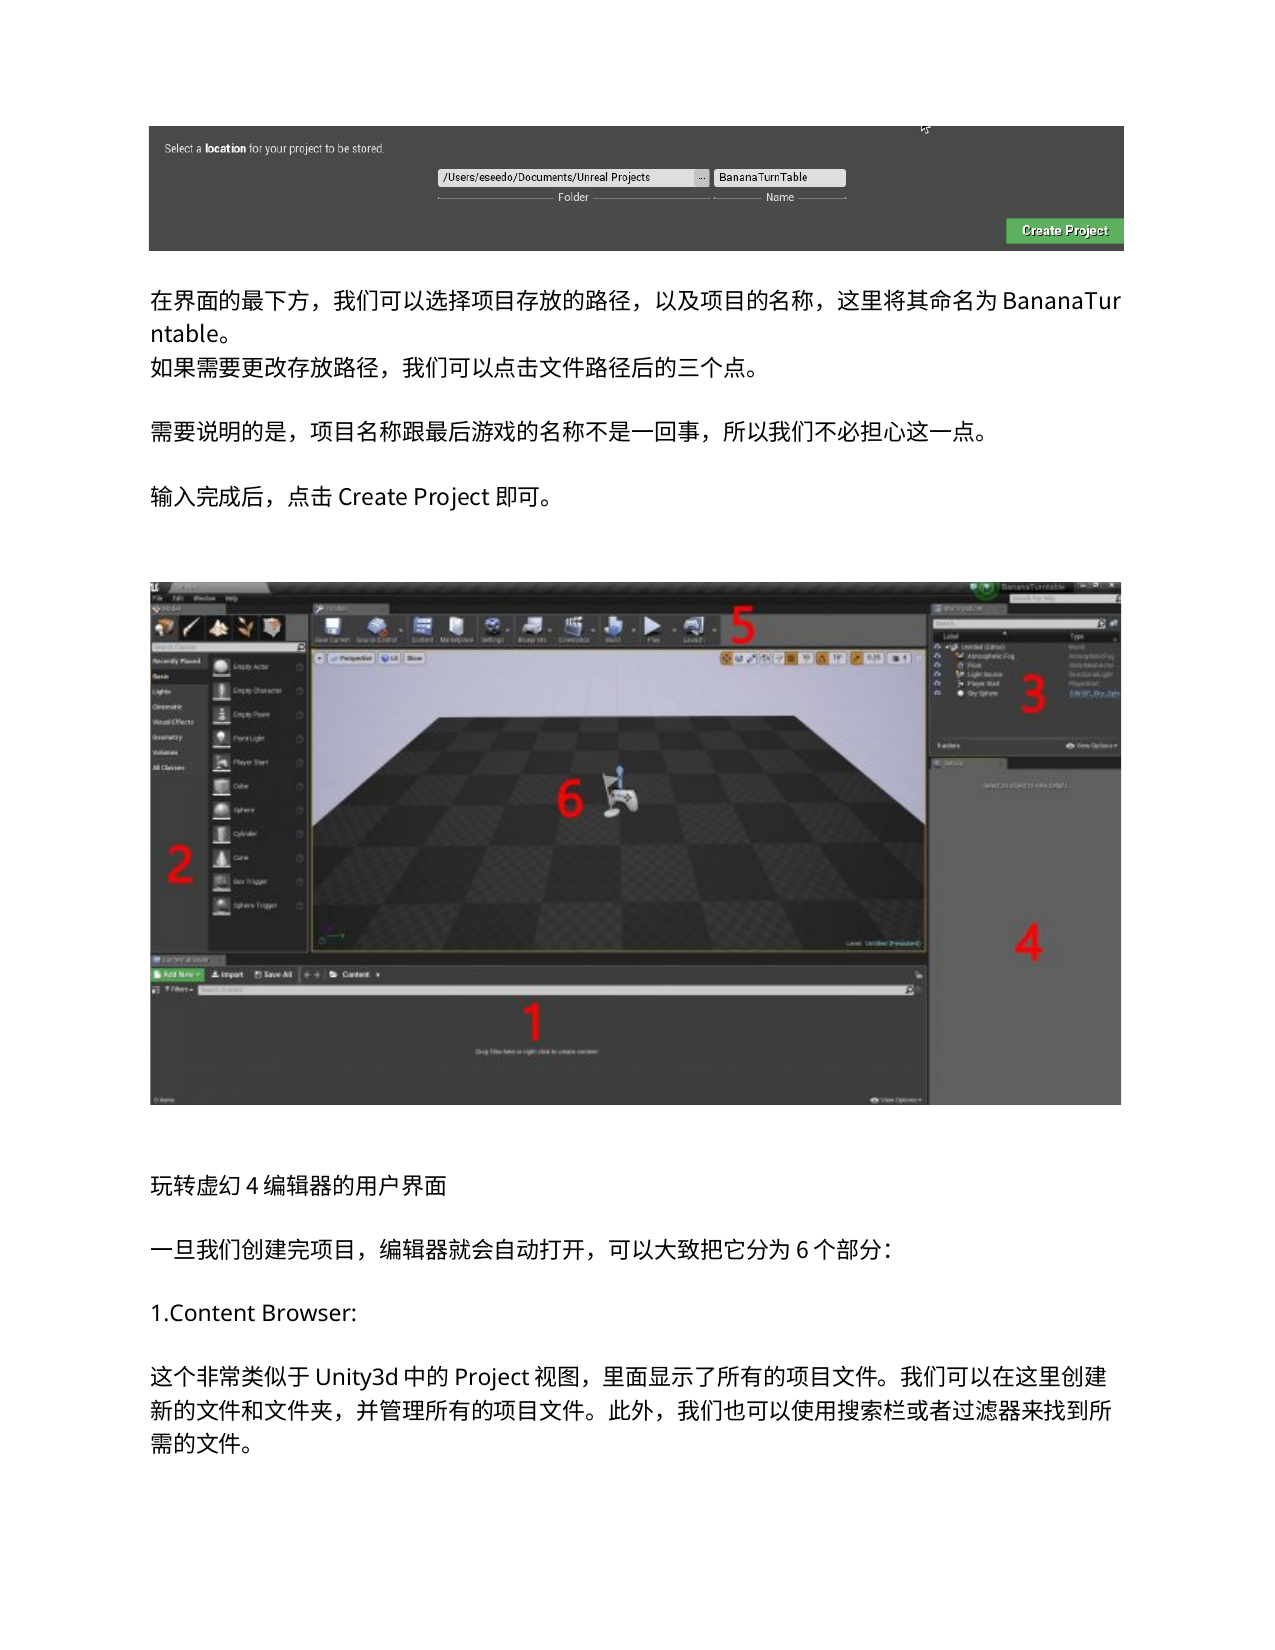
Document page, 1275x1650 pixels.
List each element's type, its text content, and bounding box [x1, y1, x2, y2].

text 1.Content Browser: [150, 1297, 1125, 1328]
text 输入完成后，点击Create Project即可。 [150, 478, 1125, 512]
picture [150, 582, 1121, 1105]
text 玩转虚幻4编辑器的用户界面 [150, 1168, 1125, 1201]
text 如果需要更改存放路径，我们可以点击文件路径后的三个点。 [150, 349, 1125, 383]
text 一旦我们创建完项目，编辑器就会自动打开，可以大致把它分为6个部分： [150, 1232, 1125, 1266]
text 需要说明的是，项目名称跟最后游戏的名称不是一回事，所以我们不必担心这一点。 [150, 414, 1125, 447]
picture [148, 126, 1124, 251]
text 这个非常类似于Unity3d中的Project视图，里面显示了所有的项目文件。我们可以在这里创建新的文件和文件夹，并管理所有的项目文件。此外，我们也可以使用搜索栏或者过滤器来找到所需的文件。 [150, 1359, 1125, 1459]
